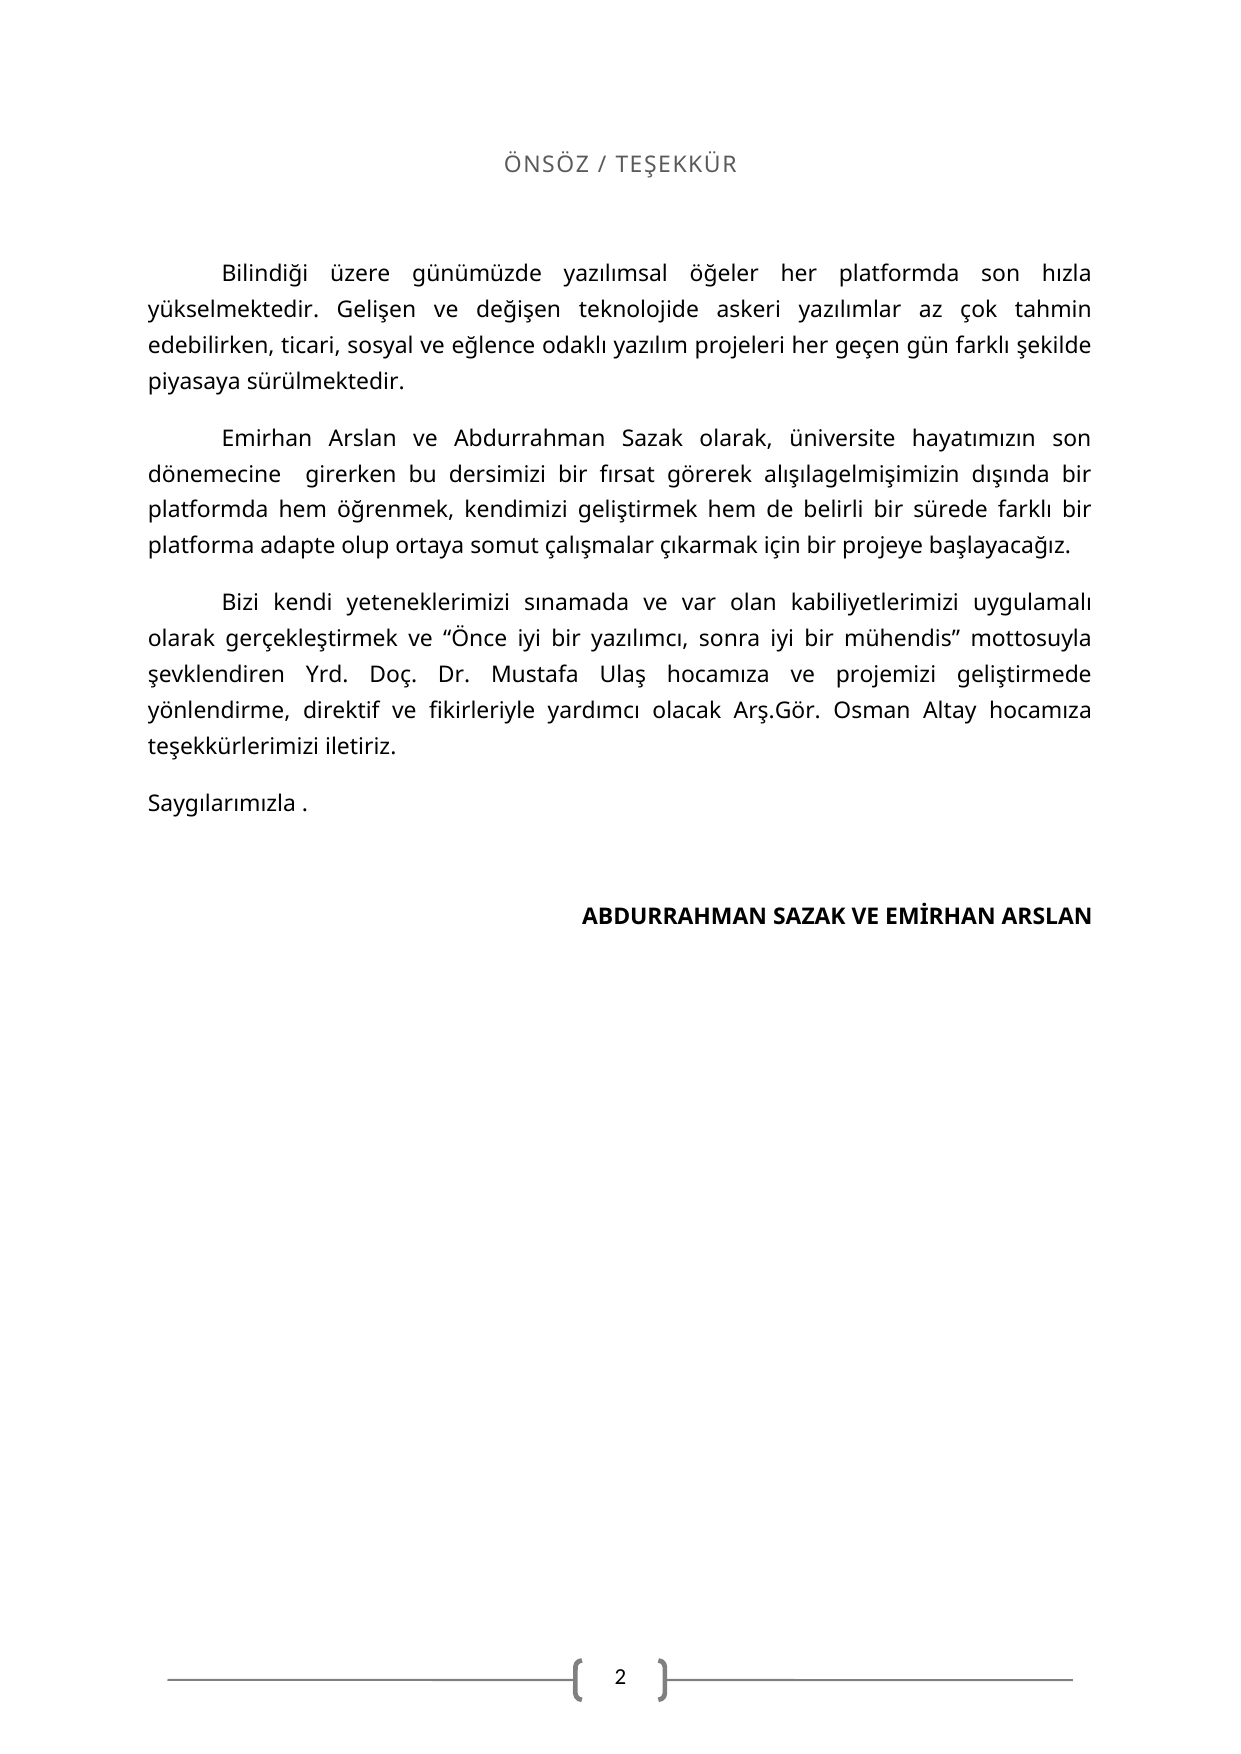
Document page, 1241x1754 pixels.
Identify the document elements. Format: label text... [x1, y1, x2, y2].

subtitle ÖNSÖZ / TEŞEKKÜR [148, 148, 1093, 179]
text Bilindiği üzere günümüzde yazılımsal öğeler her platformda son hızla yükselmektedir. Gelişen ve değişen teknolojide askeri yazılımlar az çok tahmin edebilirken, ticari, sosyal ve eğlence odaklı yazılım projeleri her geçen gün farklı şekilde piyasaya sürülmektedir. [148, 257, 1093, 396]
text ABDURRAHMAN SAZAK VE EMİRHAN ARSLAN [148, 900, 1093, 931]
text Emirhan Arslan ve Abdurrahman Sazak olarak, üniversite hayatımızın son dönemecine girerken bu dersimizi bir fırsat görerek alışılagelmişimizin dışında bir platformda hem öğrenmek, kendimizi geliştirmek hem de belirli bir sürede farklı bir platforma adapte olup ortaya somut çalışmalar çıkarmak için bir projeye başlayacağız. [148, 422, 1093, 561]
text Bizi kendi yeteneklerimizi sınamada ve var olan kabiliyetlerimizi uygulamalı olarak gerçekleştirmek ve “Önce iyi bir yazılımcı, sonra iyi bir mühendis” mottosuyla şevklendiren Yrd. Doç. Dr. Mustafa Ulaş hocamıza ve projemizi geliştirmede yönlendirme, direktif ve fikirleriyle yardımcı olacak Arş.Gör. Osman Altay hocamıza teşekkürlerimizi iletiriz. [148, 586, 1093, 761]
text Saygılarımızla . [148, 787, 1093, 818]
